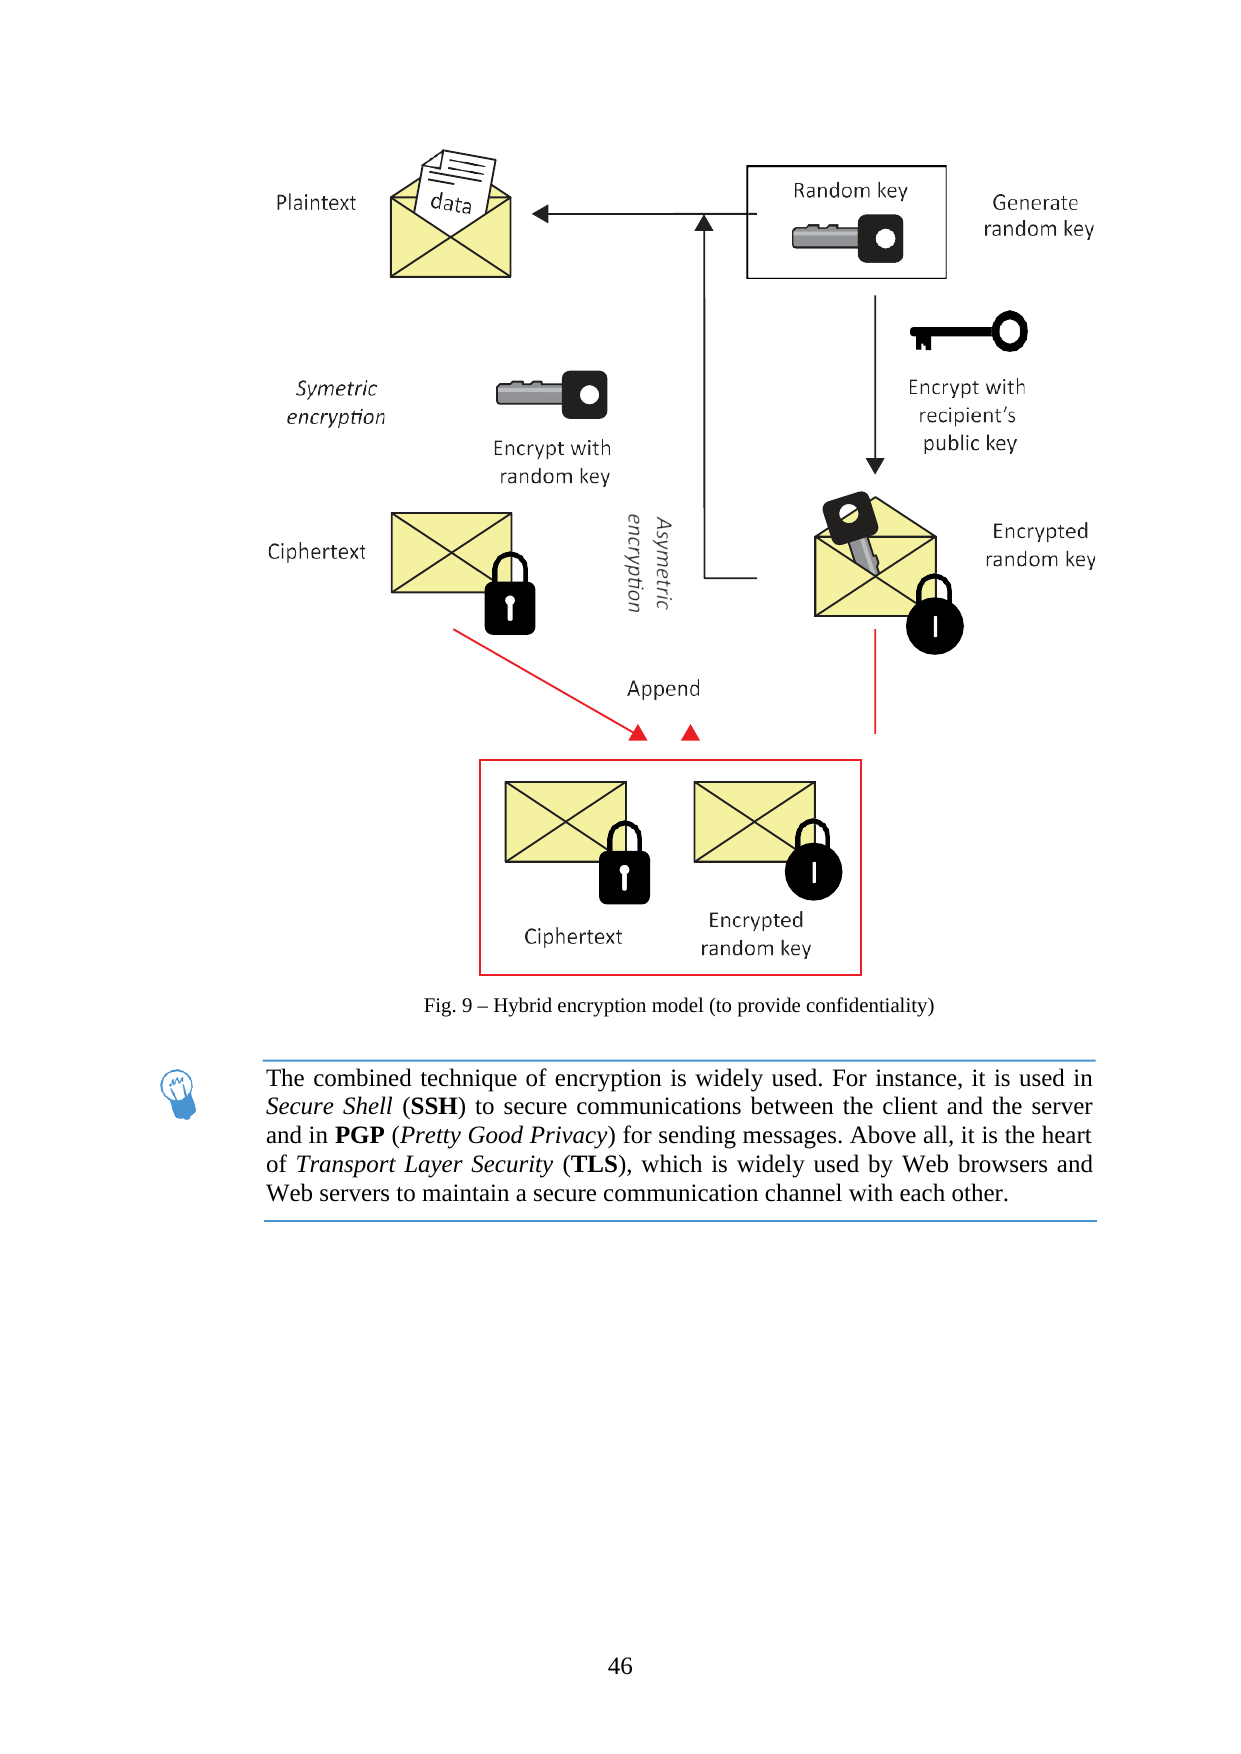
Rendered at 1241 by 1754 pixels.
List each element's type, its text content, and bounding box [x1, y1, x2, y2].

text The combined technique of encryption is widely used. For instance, it is used in Secure Shell (SSH) to secure communications between the client and the server and in PGP (Pretty Good Privacy) for sending messages. Above all, it is the heart of Transport Layer Security (TLS), which is widely used by Web browsers and Web servers to maintain a secure communication channel with each other. [266, 1063, 1093, 1206]
picture [268, 542, 366, 563]
picture [287, 380, 385, 428]
picture [492, 551, 528, 581]
picture [795, 818, 830, 849]
picture [277, 193, 356, 210]
picture [607, 820, 642, 850]
picture [910, 378, 1025, 454]
picture [985, 220, 1094, 240]
picture [991, 310, 1028, 352]
text Fig. 9 – Hybrid encryption model (to provide confidentiality) [424, 993, 1109, 1017]
picture [147, 1057, 205, 1120]
picture [627, 679, 699, 700]
picture [702, 911, 811, 959]
picture [993, 194, 1078, 210]
picture [916, 573, 952, 603]
picture [525, 927, 622, 948]
picture [494, 439, 610, 487]
picture [986, 522, 1096, 570]
picture [431, 192, 471, 214]
picture [625, 515, 671, 611]
picture [746, 165, 947, 279]
picture [421, 149, 486, 175]
